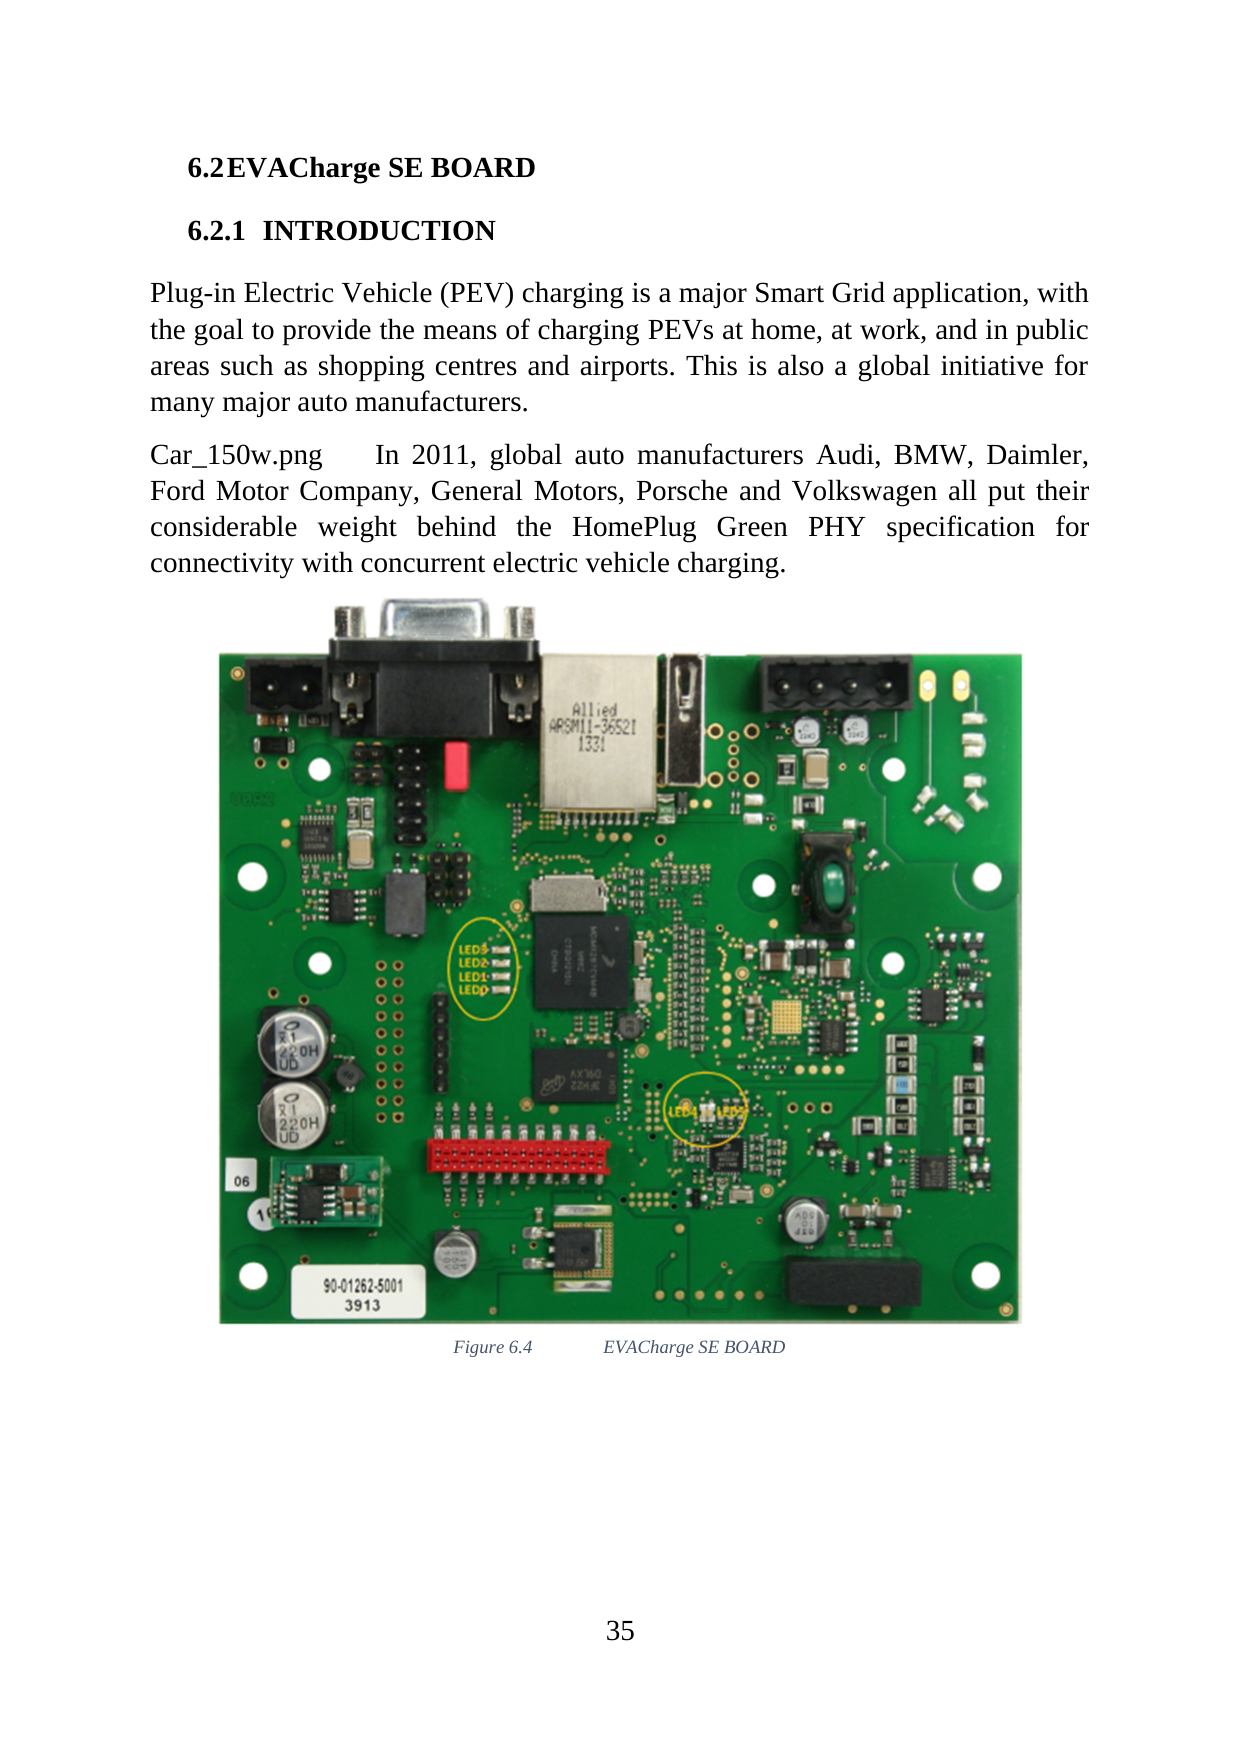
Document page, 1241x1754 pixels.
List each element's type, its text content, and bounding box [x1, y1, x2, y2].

subtitle INTRODUCTION [187, 213, 1090, 246]
text Car_150w.png In 2011, global auto manufacturers Audi, BMW, Daimler, Ford Motor Company, General Motors, Porsche and Volkswagen all put their considerable weight behind the HomePlug Green PHY specification for connectivity with concurrent electric vehicle charging. [150, 437, 1090, 579]
picture [216, 581, 1024, 1327]
text Plug-in Electric Vehicle (PEV) charging is a major Smart Grid application, with the goal to provide the means of charging PEVs at home, at work, and in public areas such as shopping centres and airports. This is also a global initiative for many major auto manufacturers. [150, 276, 1090, 418]
subtitle EVACharge SE BOARD [187, 150, 1090, 183]
